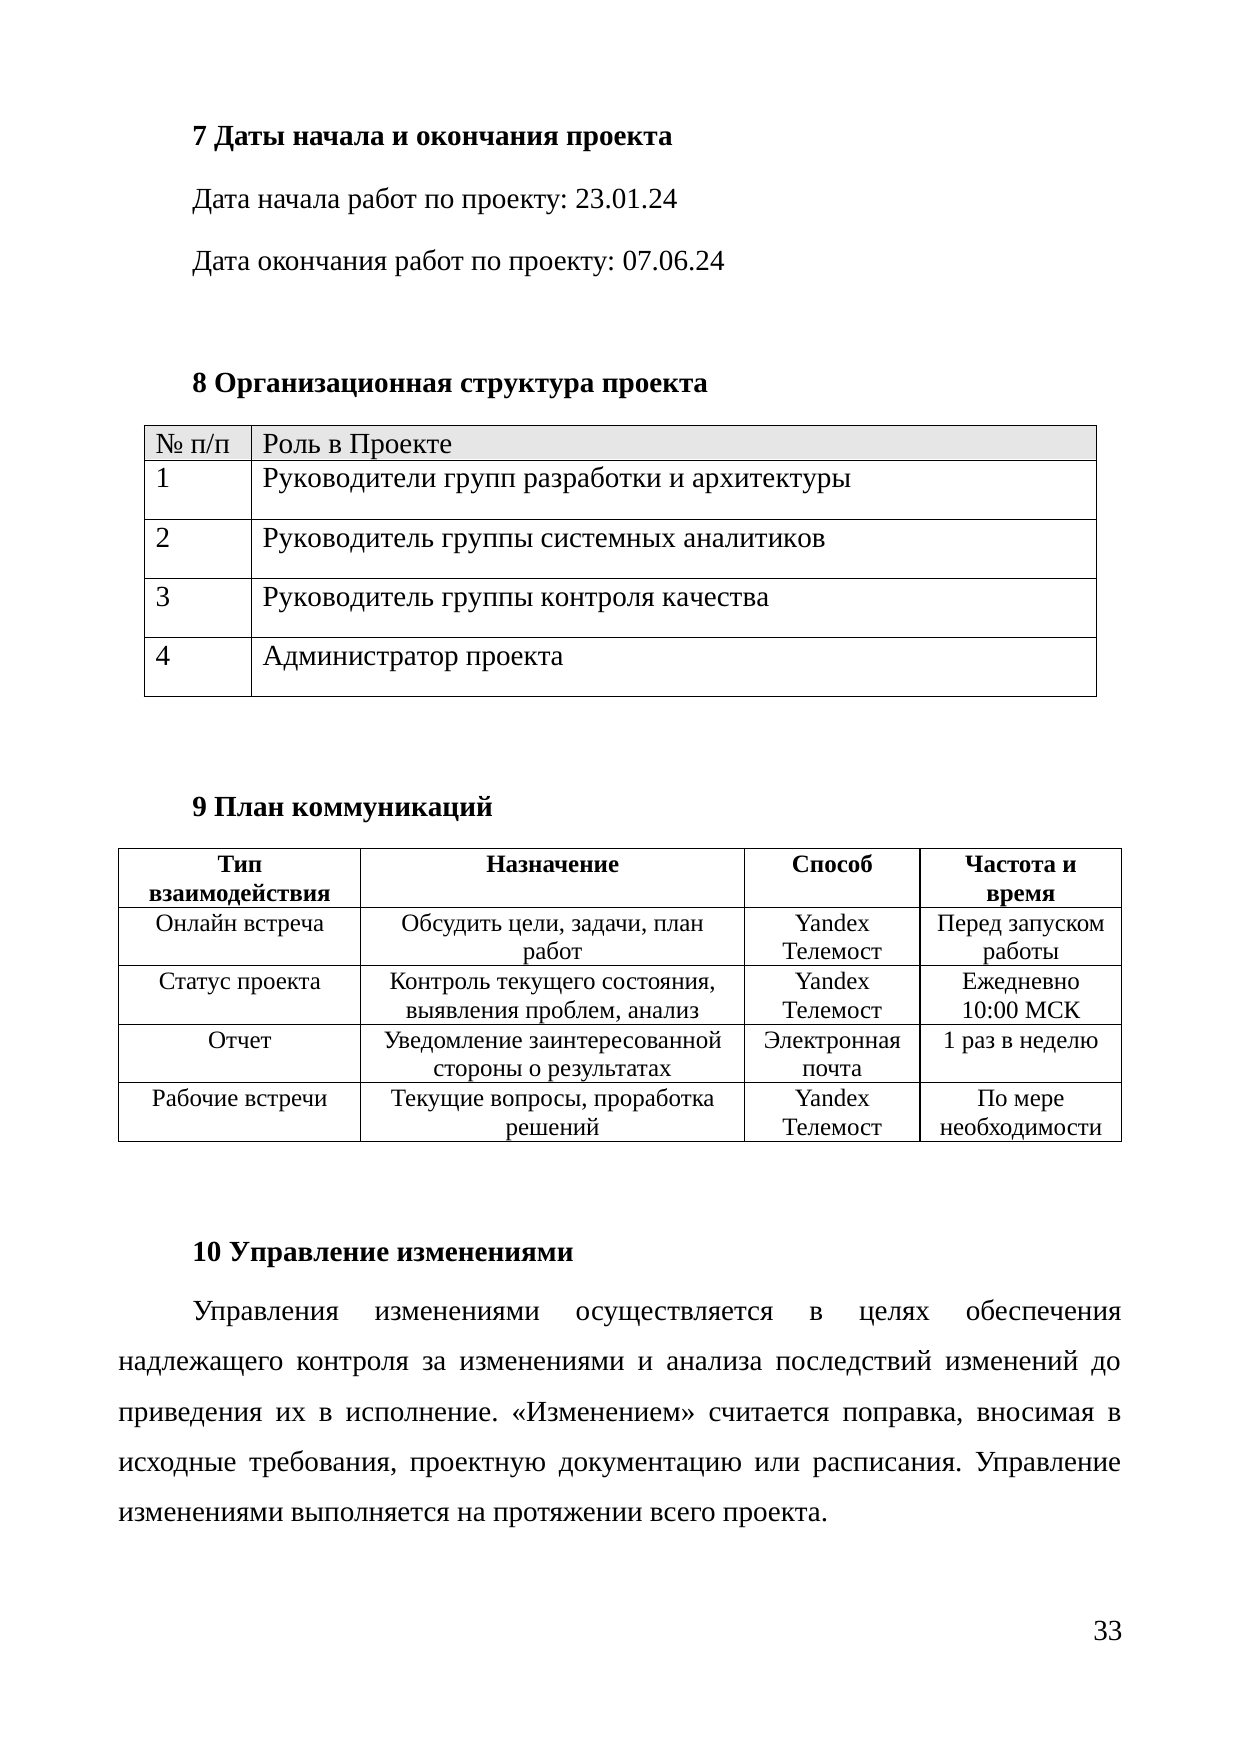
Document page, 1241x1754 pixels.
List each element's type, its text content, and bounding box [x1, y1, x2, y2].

table_cell Руководители групп разработки и архитектуры [252, 461, 1096, 519]
subtitle 7 Даты начала и окончания проекта [118, 118, 1122, 152]
table_cell 2 [145, 520, 251, 578]
text Управления изменениями осуществляется в целях обеспечения надлежащего контроля за изменениями и анализа последствий изменений до приведения их в исполнение. «Изменением» считается поправка, вносимая в исходные требования, проектную документацию или расписания. Управление изменениями выполняется на протяжении всего проекта. [118, 1293, 1122, 1528]
table_cell Текущие вопросы, проработка решений [361, 1083, 744, 1141]
table_header Тип взаимодействия [262, 849, 360, 907]
subtitle Дата начала работ по проекту: 23.01.24 [118, 181, 1122, 214]
table_cell Рабочие встречи [119, 1083, 360, 1141]
subtitle Дата окончания работ по проекту: 07.06.24 [118, 243, 1122, 277]
table_cell 1 раз в неделю [921, 1025, 1121, 1082]
table_cell Ежедневно 10:00 МСК [921, 966, 1121, 1024]
table_cell Yandex Телемост [745, 1083, 919, 1141]
table_cell Отчет [119, 1025, 360, 1082]
table_header Способ [745, 849, 919, 907]
text 8 Организационная структура проекта [118, 366, 1122, 399]
table_cell 4 [145, 638, 251, 696]
table_header Тип взаимодействия [119, 849, 217, 907]
table_cell Руководитель группы системных аналитиков [252, 520, 1096, 578]
table_cell Yandex Телемост [745, 908, 919, 965]
table_cell Электронная почта [745, 1025, 919, 1082]
table_cell По мере необходимости [921, 1083, 1121, 1141]
table_cell Статус проекта [119, 966, 360, 1024]
table_cell Контроль текущего состояния, выявления проблем, анализ [361, 966, 744, 1024]
table_header Назначение [361, 849, 744, 907]
table_header Частота и время [921, 849, 1121, 907]
table_header Роль в Проекте [252, 426, 1096, 459]
table_cell Администратор проекта [252, 638, 1096, 696]
table_cell 3 [145, 579, 251, 637]
table_cell 1 [145, 461, 251, 519]
text 10 Управление изменениями [118, 1234, 1122, 1267]
table_cell Руководитель группы контроля качества [252, 579, 1096, 637]
table_header № п/п [145, 426, 251, 459]
table_cell Онлайн встреча [119, 908, 360, 965]
table_cell Обсудить цели, задачи, план работ [361, 908, 523, 965]
table_cell Обсудить цели, задачи, план работ [582, 908, 744, 965]
text 9 План коммуникаций [118, 789, 1122, 822]
table_cell Yandex Телемост [745, 966, 919, 1024]
table_cell Перед запуском работы [921, 908, 1121, 965]
table_cell Уведомление заинтересованной стороны о результатах [361, 1025, 744, 1082]
